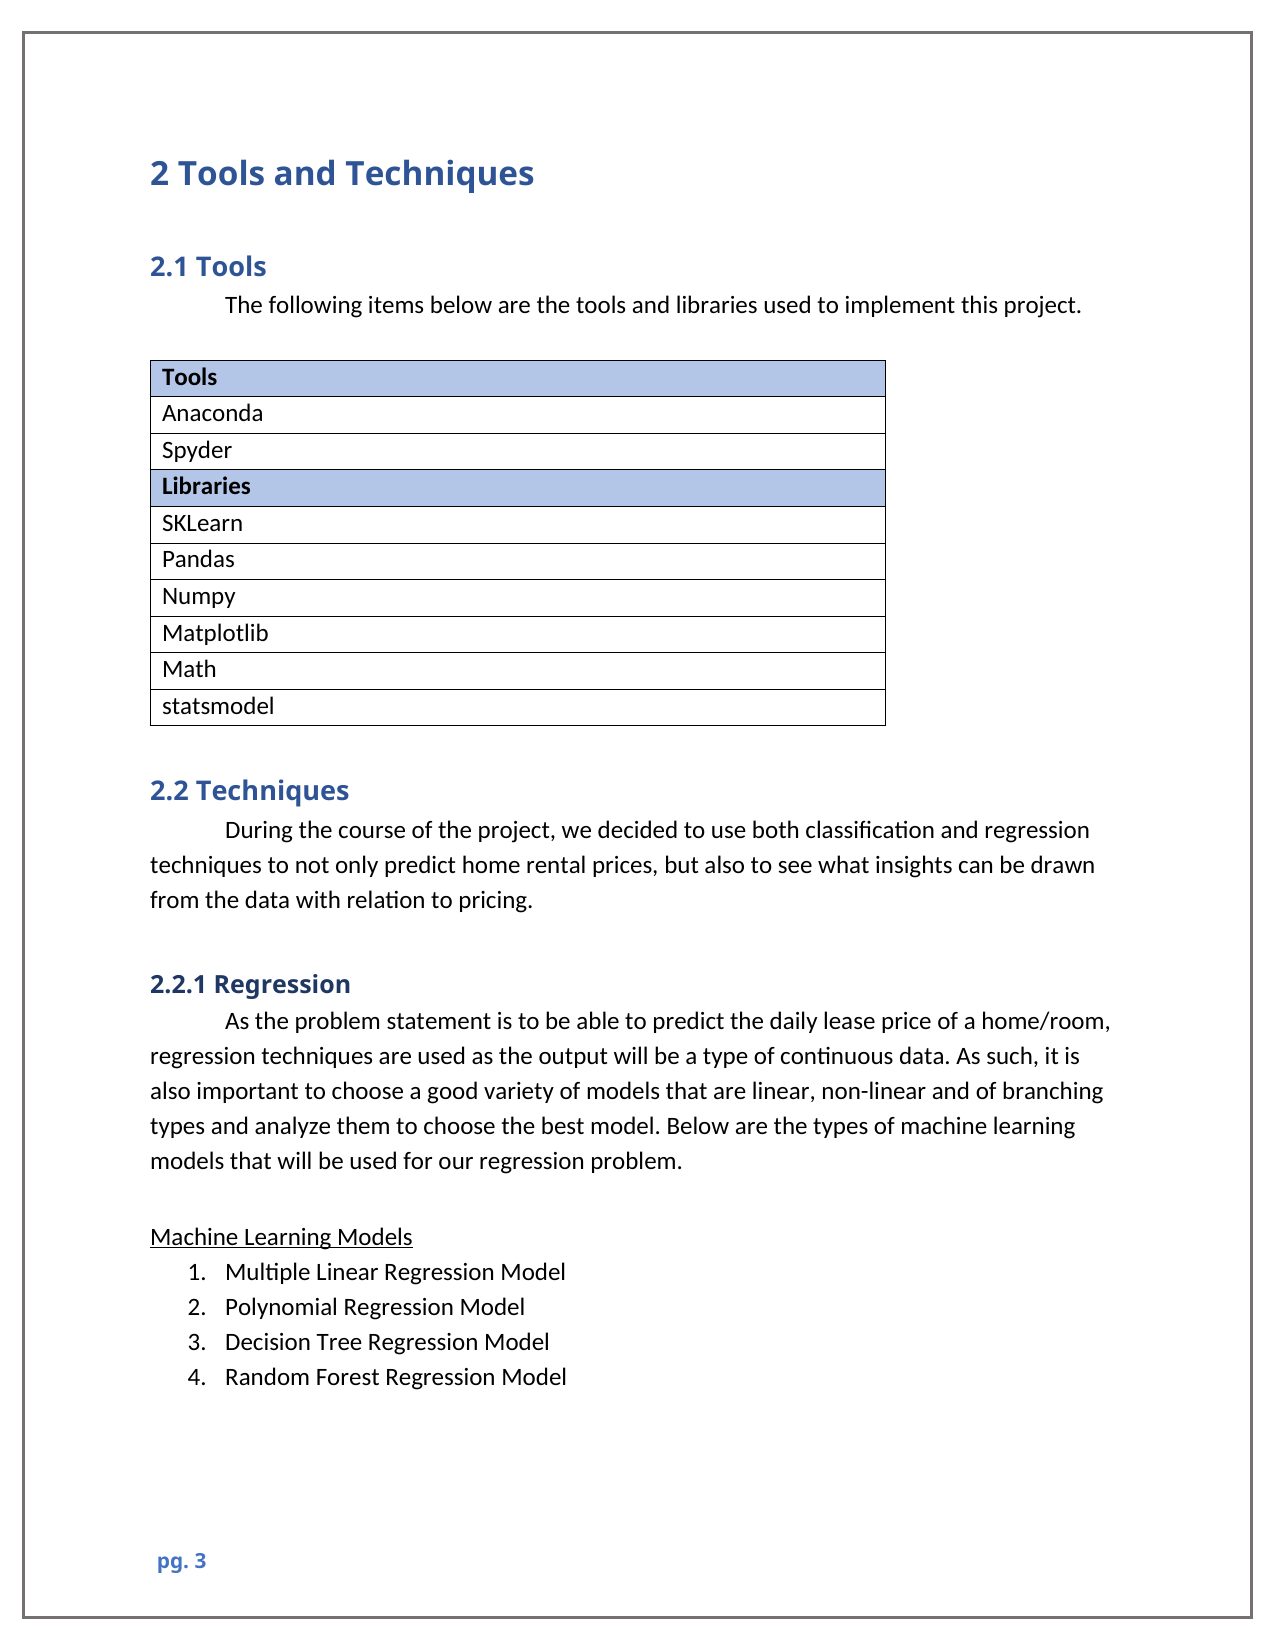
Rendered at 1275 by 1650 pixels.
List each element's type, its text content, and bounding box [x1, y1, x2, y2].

table_cell Math [151, 653, 885, 689]
subtitle 2.2 Techniques [150, 771, 1125, 808]
text As the problem statement is to be able to predict the daily lease price of a home/room, regression techniques are used as the output will be a type of continuous data. As such, it is also important to choose a good variety of models that are linear, non-linear and of branching types and analyze them to choose the best model. Below are the types of machine learning models that will be used for our regression problem. [150, 1006, 1125, 1176]
table_cell Matplotlib [151, 617, 885, 652]
list Multiple Linear Regression Model [187, 1256, 1125, 1286]
subtitle 2 Tools and Techniques [150, 150, 1125, 195]
text Machine Learning Models [150, 1221, 1125, 1251]
table_cell Anaconda [151, 397, 885, 433]
list Random Forest Regression Model [187, 1361, 1125, 1391]
subtitle 2.2.1 Regression [150, 966, 1125, 1000]
list Polynomial Regression Model [187, 1291, 1125, 1321]
table_cell statsmodel [151, 690, 885, 725]
table_cell SKLearn [151, 507, 885, 542]
text The following items below are the tools and libraries used to implement this project. [150, 290, 1125, 320]
subtitle 2.1 Tools [150, 247, 1125, 284]
table_header Tools [151, 361, 885, 396]
list Decision Tree Regression Model [187, 1326, 1125, 1356]
text During the course of the project, we decided to use both classification and regression techniques to not only predict home rental prices, but also to see what insights can be drawn from the data with relation to pricing. [150, 814, 1125, 914]
table_cell Libraries [151, 470, 885, 506]
table_cell Spyder [151, 434, 885, 469]
table_cell Pandas [151, 544, 885, 579]
table_cell Numpy [151, 580, 885, 616]
